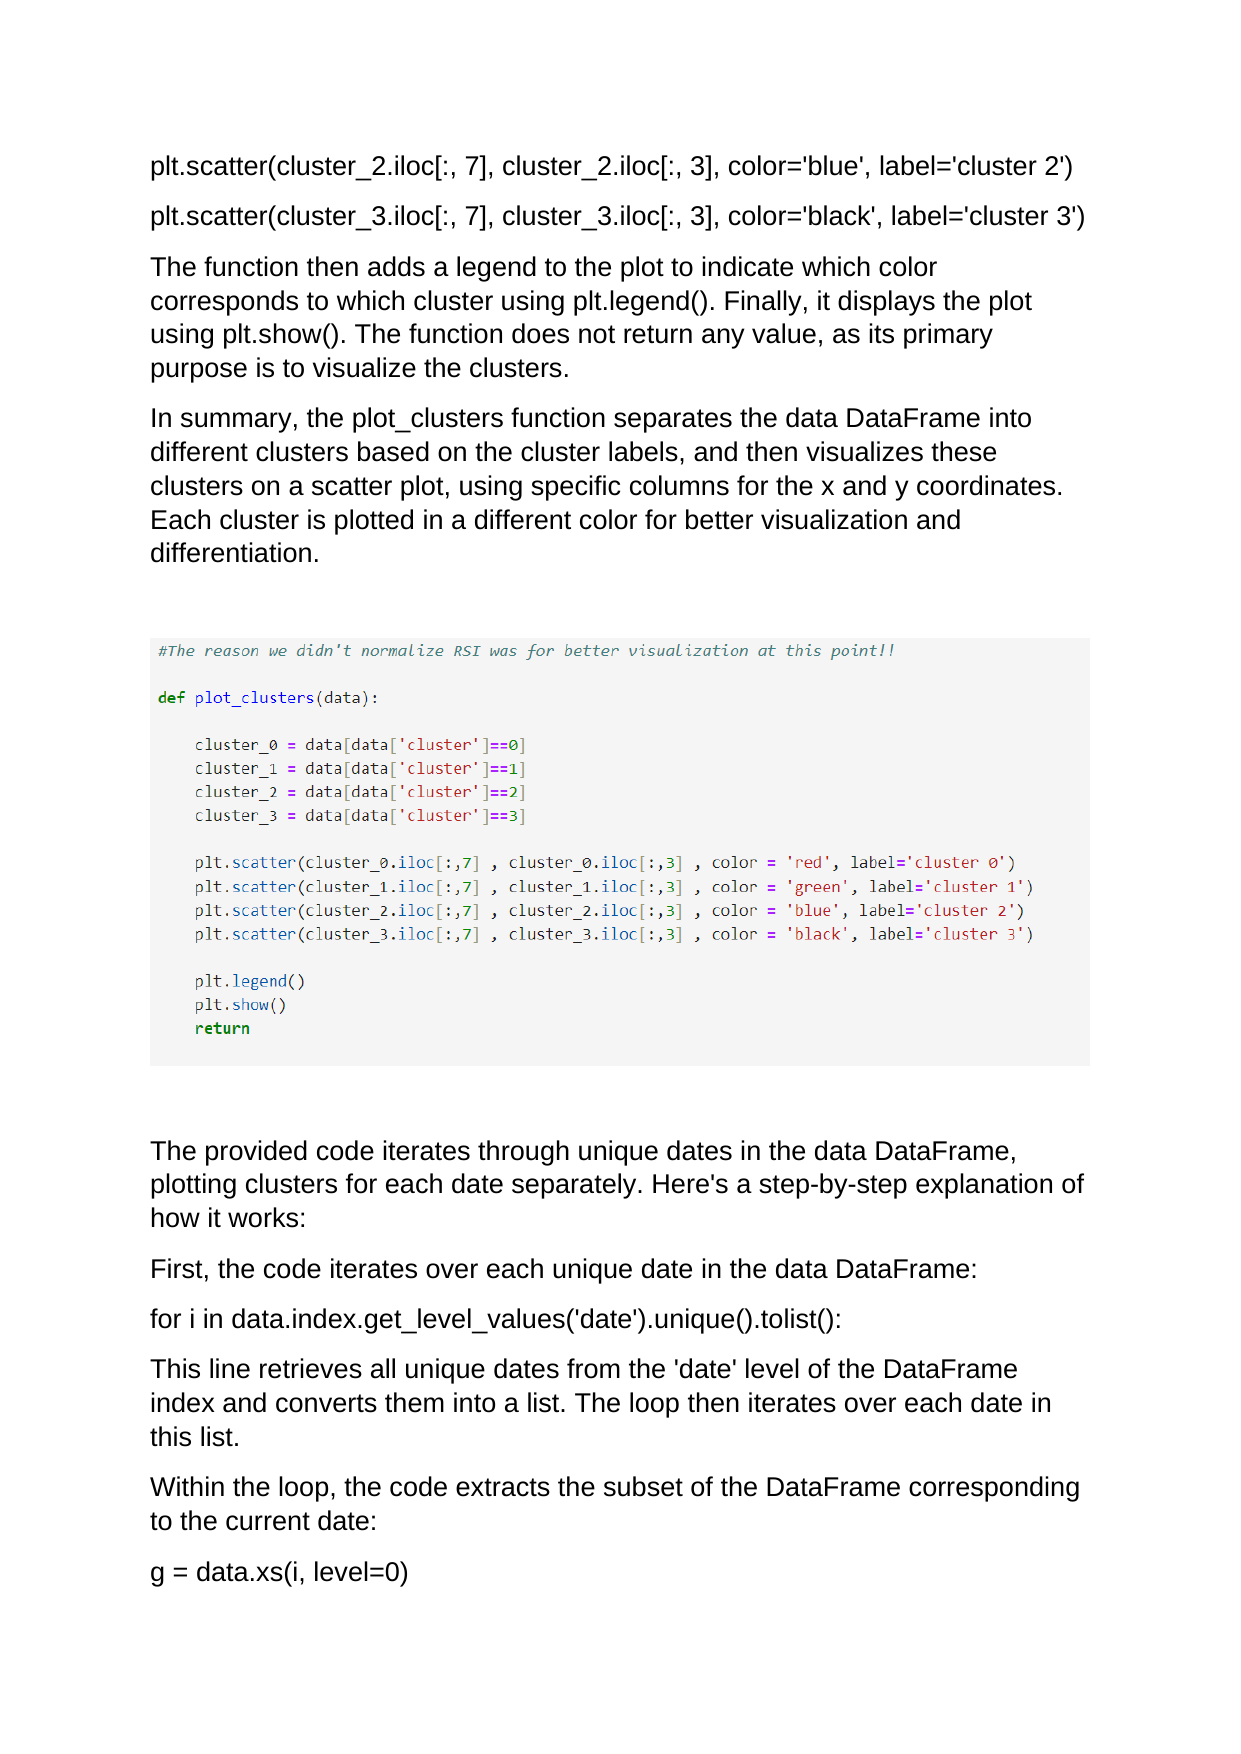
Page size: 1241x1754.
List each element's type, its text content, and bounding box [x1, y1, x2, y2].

text for i in data.index.get_level_values('date').unique().tolist(): [150, 1303, 1090, 1334]
text g = data.xs(i, level=0) [150, 1556, 1090, 1587]
text The provided code iterates through unique dates in the data DataFrame, plotting clusters for each date separately. Here's a step-by-step explanation of how it works: [150, 1135, 1090, 1233]
text plt.scatter(cluster_3.iloc[:, 7], cluster_3.iloc[:, 3], color='black', label='cluster 3') [150, 200, 1090, 232]
text The function then adds a legend to the plot to indicate which color corresponds to which cluster using plt.legend(). Finally, it displays the plot using plt.show(). The function does not return any value, as its primary purpose is to visualize the clusters. [150, 251, 1090, 383]
text In summary, the plot_clusters function separates the data DataFrame into different clusters based on the cluster labels, and then visualizes these clusters on a scatter plot, using specific columns for the x and y coordinates. Each cluster is plotted in a different color for better visualization and differentiation. [150, 402, 1090, 569]
text Within the loop, the code extracts the subset of the DataFrame corresponding to the current date: [150, 1471, 1090, 1536]
text plt.scatter(cluster_2.iloc[:, 7], cluster_2.iloc[:, 3], color='blue', label='cluster 2') [150, 150, 1090, 181]
text This line retrieves all unique dates from the 'date' level of the DataFrame index and converts them into a list. The loop then iterates over each date in this list. [150, 1353, 1090, 1452]
text First, the code iterates over each unique date in the data DataFrame: [150, 1253, 1090, 1284]
picture [150, 638, 1091, 1066]
